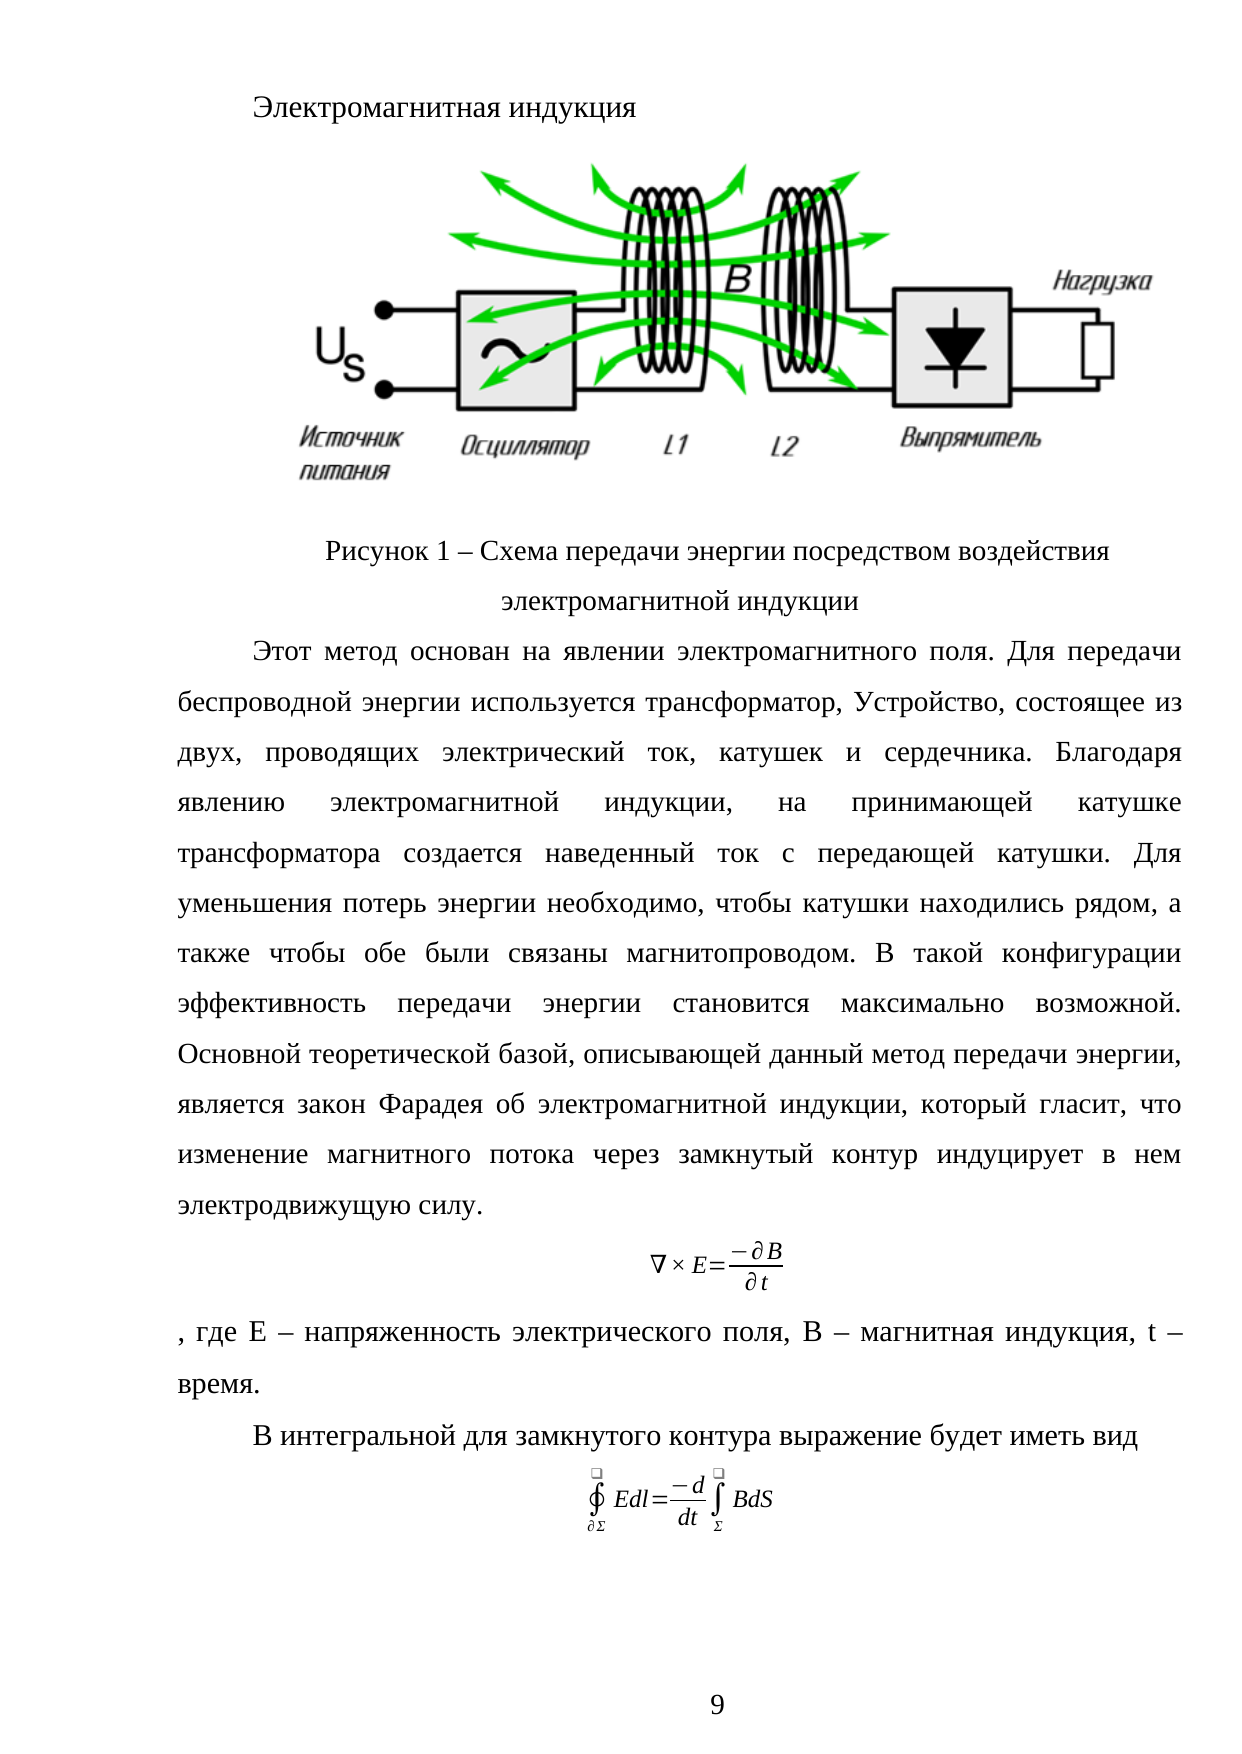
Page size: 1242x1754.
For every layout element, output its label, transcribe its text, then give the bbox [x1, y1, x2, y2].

text Рисунок 1 – Схема передачи энергии посредством воздействия электромагнитной индукции [177, 533, 1183, 617]
text В интегральной для замкнутого контура выражение будет иметь вид [177, 1417, 1183, 1452]
picture [276, 142, 1159, 516]
text Этот метод основан на явлении электромагнитного поля. Для передачи беспроводной энергии используется трансформатор, Устройство, состоящее из двух, проводящих электрический ток, катушек и сердечника. Благодаря явлению электромагнитной индукции, на принимающей катушке трансформатора создается наведенный ток с передающей катушки. Для уменьшения потерь энергии необходимо, чтобы катушки находились рядом, а также чтобы обе были связаны магнитопроводом. В такой конфигурации эффективность передачи энергии становится максимально возможной. Основной теоретической базой, описывающей данный метод передачи энергии, является закон Фарадея об электромагнитной индукции, который гласит, что изменение магнитного потока через замкнутый контур индуцирует в нем электродвижущую силу. [177, 633, 1183, 1220]
text , где E – напряженность электрического поля, B – магнитная индукция, t – время. [177, 1313, 1183, 1399]
subtitle Электромагнитная индукция [177, 89, 1183, 124]
